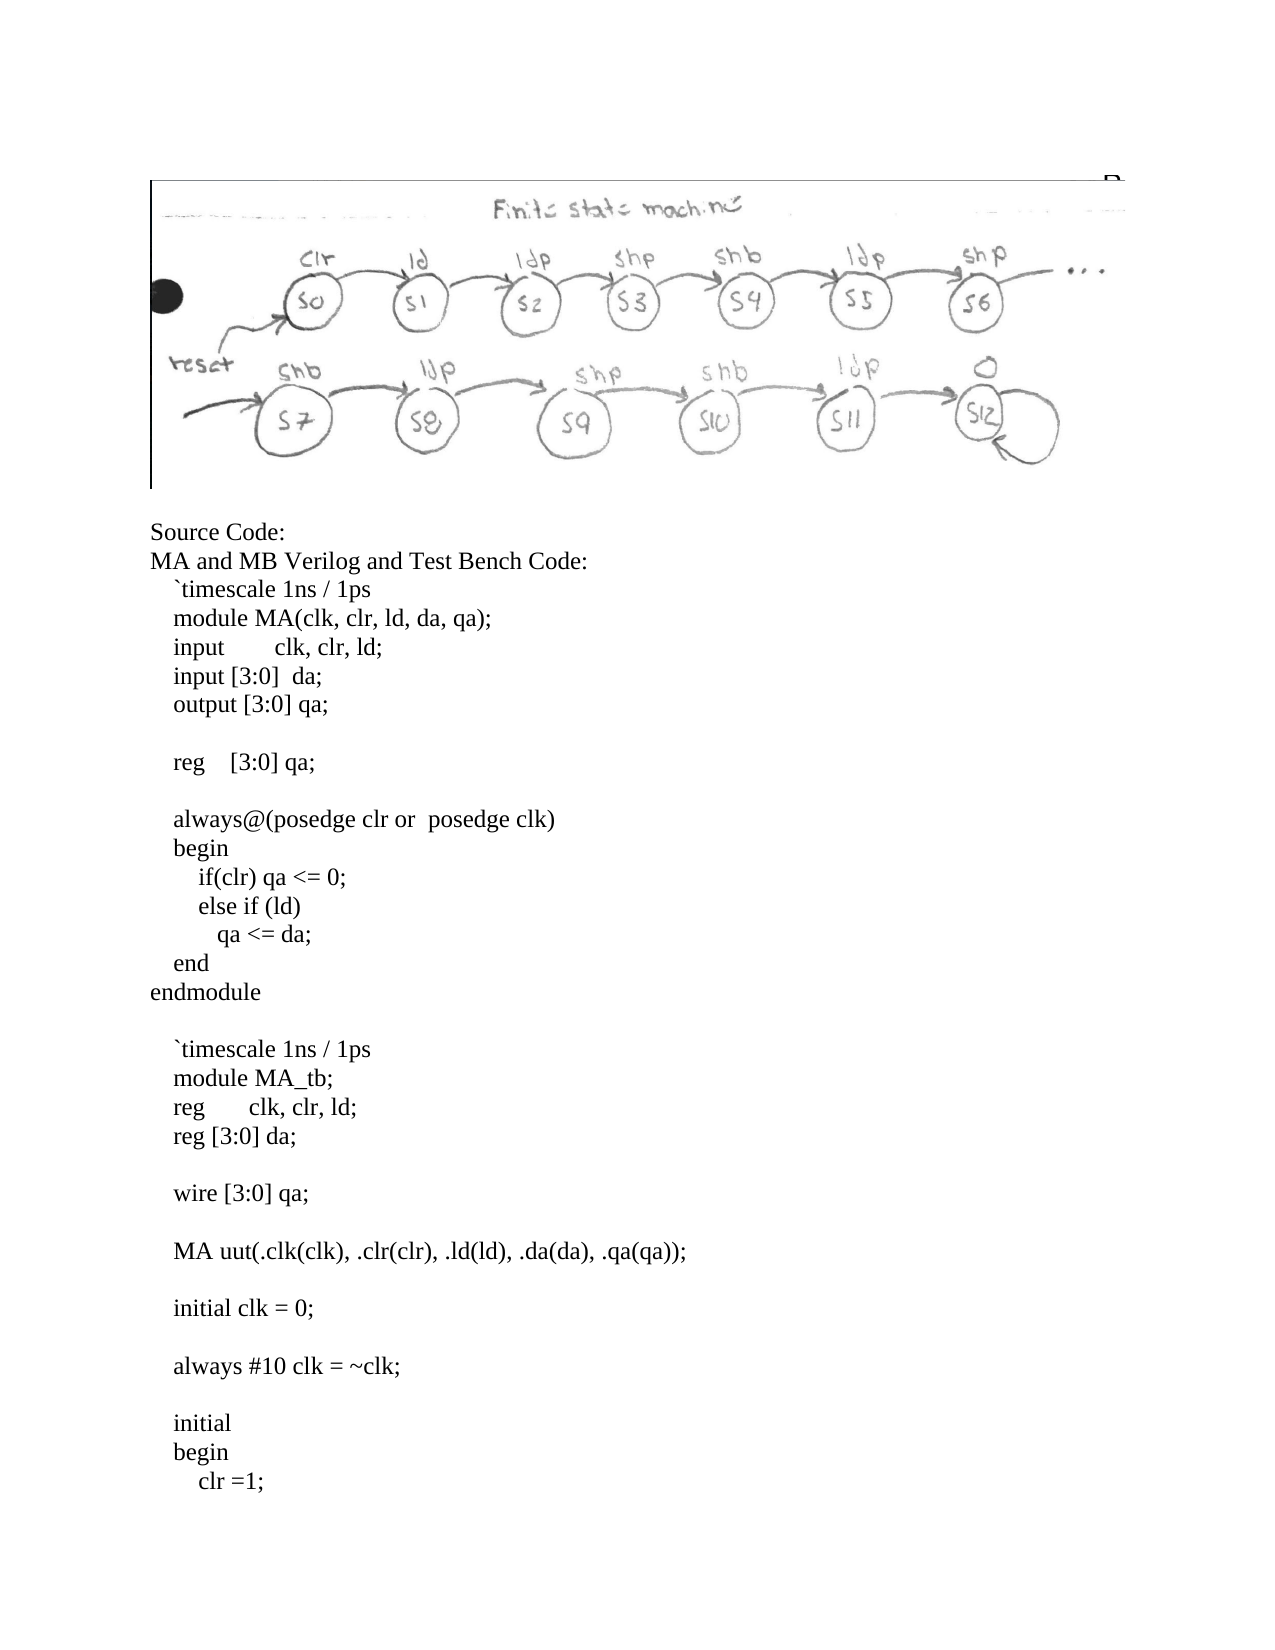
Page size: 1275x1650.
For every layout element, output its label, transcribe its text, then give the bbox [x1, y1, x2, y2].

subtitle `timescale 1ns / 1ps [173, 1034, 1125, 1063]
subtitle input clk, clr, ld; [173, 632, 1125, 661]
subtitle initial clk = 0; [173, 1293, 1125, 1322]
subtitle `timescale 1ns / 1ps [173, 574, 1125, 603]
subtitle qa <= da; [173, 919, 1125, 948]
subtitle begin [173, 833, 1125, 862]
subtitle MA uut(.clk(clk), .clr(clr), .ld(ld), .da(da), .qa(qa)); [173, 1236, 1125, 1264]
subtitle always@(posedge clr or posedge clk) [173, 804, 1125, 833]
subtitle output [3:0] qa; [173, 689, 1125, 718]
subtitle end [173, 948, 1125, 977]
subtitle input [3:0] da; [173, 661, 1125, 689]
subtitle reg clk, clr, ld; [173, 1092, 1125, 1121]
subtitle always #10 clk = ~clk; [173, 1351, 1125, 1379]
subtitle if(clr) qa <= 0; [173, 862, 1125, 891]
subtitle MA and MB Verilog and Test Bench Code: [150, 546, 1125, 574]
subtitle clr =1; [173, 1466, 1125, 1494]
subtitle reg [3:0] qa; [173, 747, 1125, 776]
subtitle begin [173, 1437, 1125, 1466]
picture [150, 180, 1125, 489]
subtitle endmodule [150, 977, 1125, 1006]
subtitle reg [3:0] da; [173, 1121, 1125, 1149]
subtitle initial [173, 1408, 1125, 1437]
subtitle Source Code: [150, 517, 1125, 546]
subtitle module MA_tb; [173, 1063, 1125, 1092]
subtitle module MA(clk, clr, ld, da, qa); [173, 603, 1125, 632]
subtitle wire [3:0] qa; [173, 1178, 1125, 1207]
subtitle else if (ld) [173, 891, 1125, 919]
